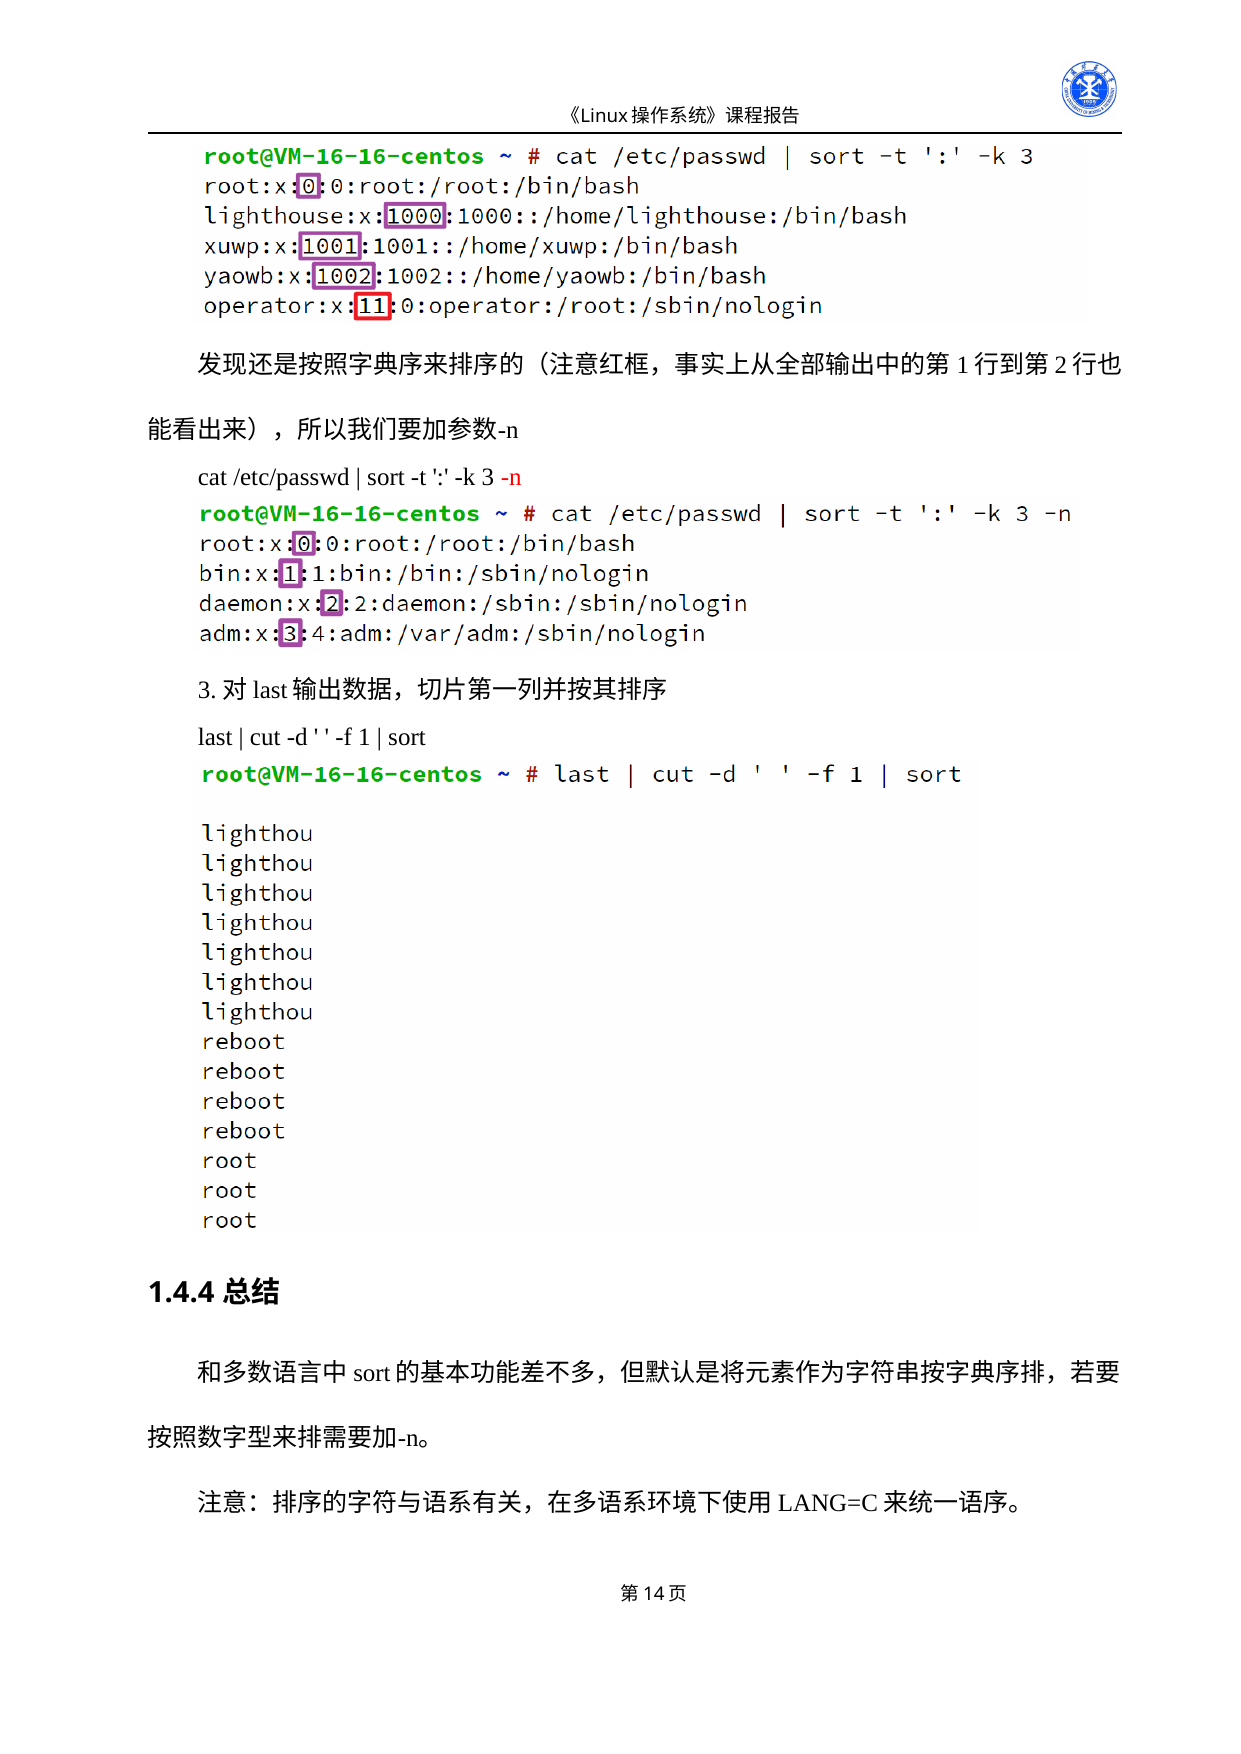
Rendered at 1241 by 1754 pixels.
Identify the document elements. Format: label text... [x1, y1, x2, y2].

picture [192, 761, 981, 1232]
picture [1061, 61, 1117, 117]
text 和多数语言中sort的基本功能差不多，但默认是将元素作为字符串按字典序排，若要按照数字型来排需要加-n。 [148, 1338, 1122, 1468]
text 发现还是按照字典序来排序的（注意红框，事实上从全部输出中的第1行到第2行也能看出来），所以我们要加参数-n [148, 331, 1122, 461]
text 3. 对last输出数据，切片第一列并按其排序 [148, 656, 1122, 721]
text 注意：排序的字符与语系有关，在多语系环境下使用LANG=C来统一语序。 [148, 1468, 1122, 1533]
subtitle 总结 [148, 1257, 1122, 1322]
picture [192, 498, 1079, 651]
text cat /etc/passwd | sort -t ':' -k 3 -n [148, 461, 1122, 493]
picture [192, 142, 1089, 324]
text last | cut -d ' ' -f 1 | sort [148, 721, 1122, 753]
